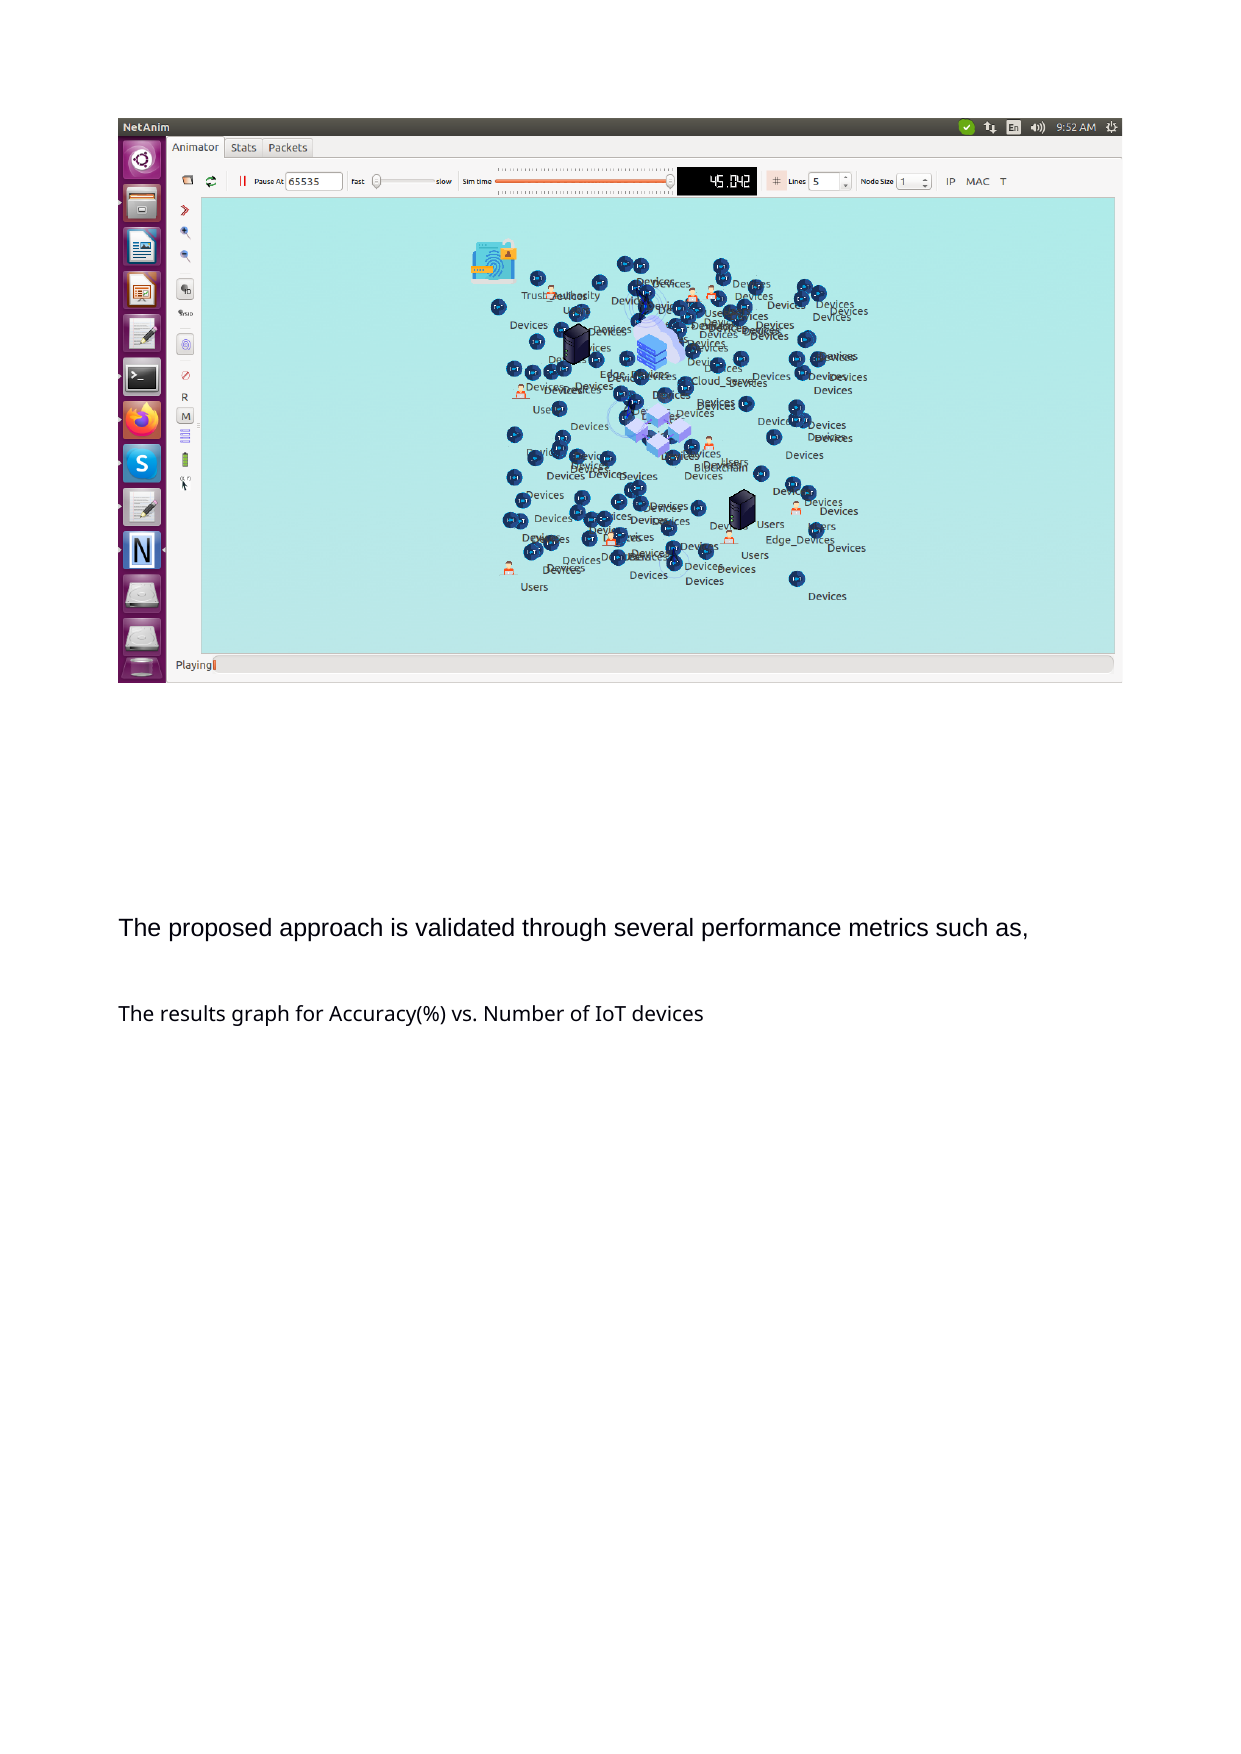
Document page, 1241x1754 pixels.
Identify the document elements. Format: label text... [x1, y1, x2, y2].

picture [118, 118, 1123, 683]
text The proposed approach is validated through several performance metrics such as, [118, 913, 1122, 941]
text The results graph for Accuracy(%) vs. Number of IoT devices [118, 999, 1122, 1027]
